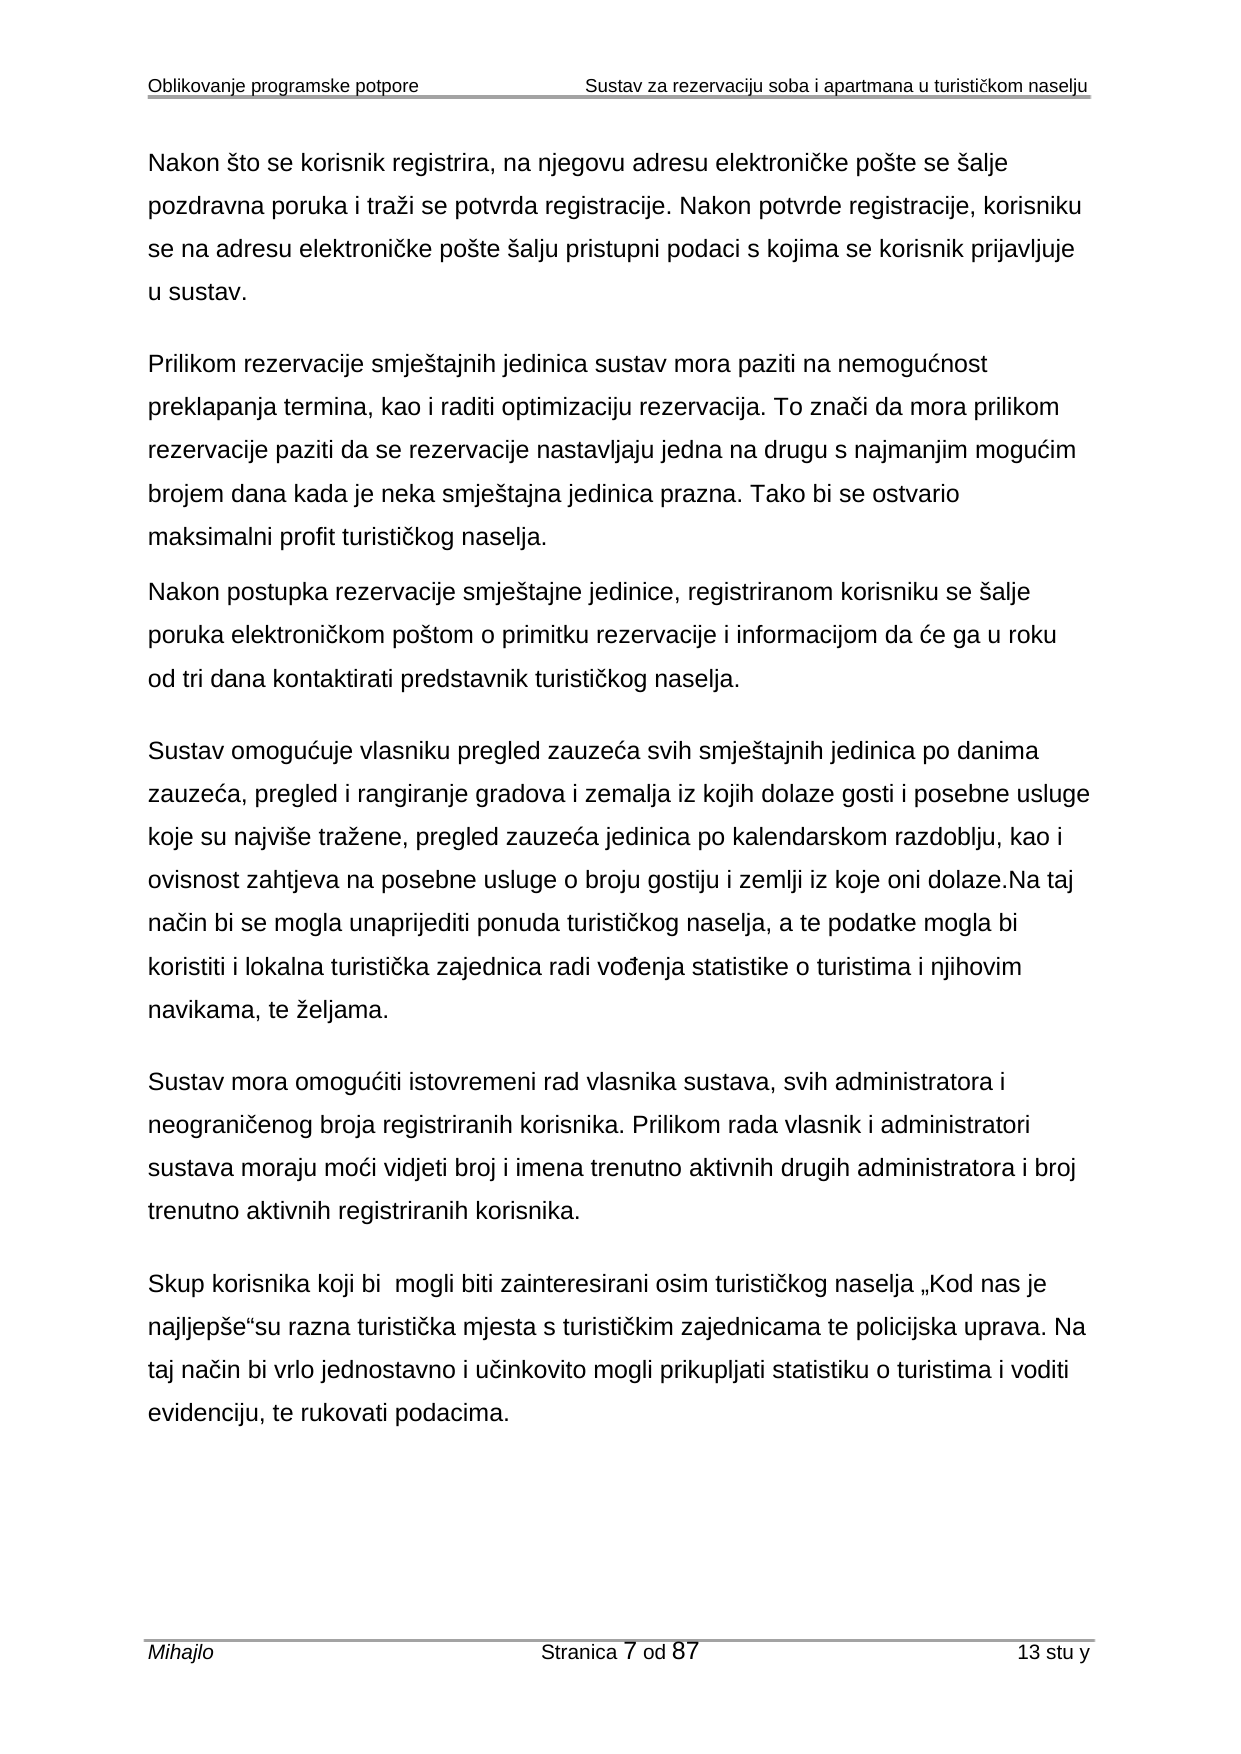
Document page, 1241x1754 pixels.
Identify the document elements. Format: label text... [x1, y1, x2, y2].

text Sustav mora omogućiti istovremeni rad vlasnika sustava, svih administratora i neograničenog broja registriranih korisnika. Prilikom rada vlasnik i administratori sustava moraju moći vidjeti broj i imena trenutno aktivnih drugih administratora i broj trenutno aktivnih registriranih korisnika. [148, 1067, 1093, 1225]
picture [147, 95, 1092, 99]
text Skup korisnika koji bi mogli biti zainteresirani osim turističkog naselja „Kod nas je najljepše“su razna turistička mjesta s turističkim zajednicama te policijska uprava. Na taj način bi vrlo jednostavno i učinkovito mogli prikupljati statistiku o turistima i voditi evidenciju, te rukovati podacima. [148, 1269, 1093, 1427]
text Sustav omogućuje vlasniku pregled zauzeća svih smještajnih jedinica po danima zauzeća, pregled i rangiranje gradova i zemalja iz kojih dolaze gosti i posebne usluge koje su najviše tražene, pregled zauzeća jedinica po kalendarskom razdoblju, kao i ovisnost zahtjeva na posebne usluge o broju gostiju i zemlji iz koje oni dolaze.Na taj način bi se mogla unaprijediti ponuda turističkog naselja, a te podatke mogla bi koristiti i lokalna turistička zajednica radi vođenja statistike o turistima i njihovim navikama, te željama. [148, 736, 1093, 1023]
text Nakon postupka rezervacije smještajne jedinice, registriranom korisniku se šalje poruka elektroničkom poštom o primitku rezervacije i informacijom da će ga u roku od tri dana kontaktirati predstavnik turističkog naselja. [148, 577, 1093, 692]
text Nakon što se korisnik registrira, na njegovu adresu elektroničke pošte se šalje pozdravna poruka i traži se potvrda registracije. Nakon potvrde registracije, korisniku se na adresu elektroničke pošte šalju pristupni podaci s kojima se korisnik prijavljuje u sustav. [148, 148, 1093, 306]
text Prilikom rezervacije smještajnih jedinica sustav mora paziti na nemogućnost preklapanja termina, kao i raditi optimizaciju rezervacija. To znači da mora prilikom rezervacije paziti da se rezervacije nastavljaju jedna na drugu s najmanjim mogućim brojem dana kada je neka smještajna jedinica prazna. Tako bi se ostvario maksimalni profit turističkog naselja. [148, 349, 1093, 551]
